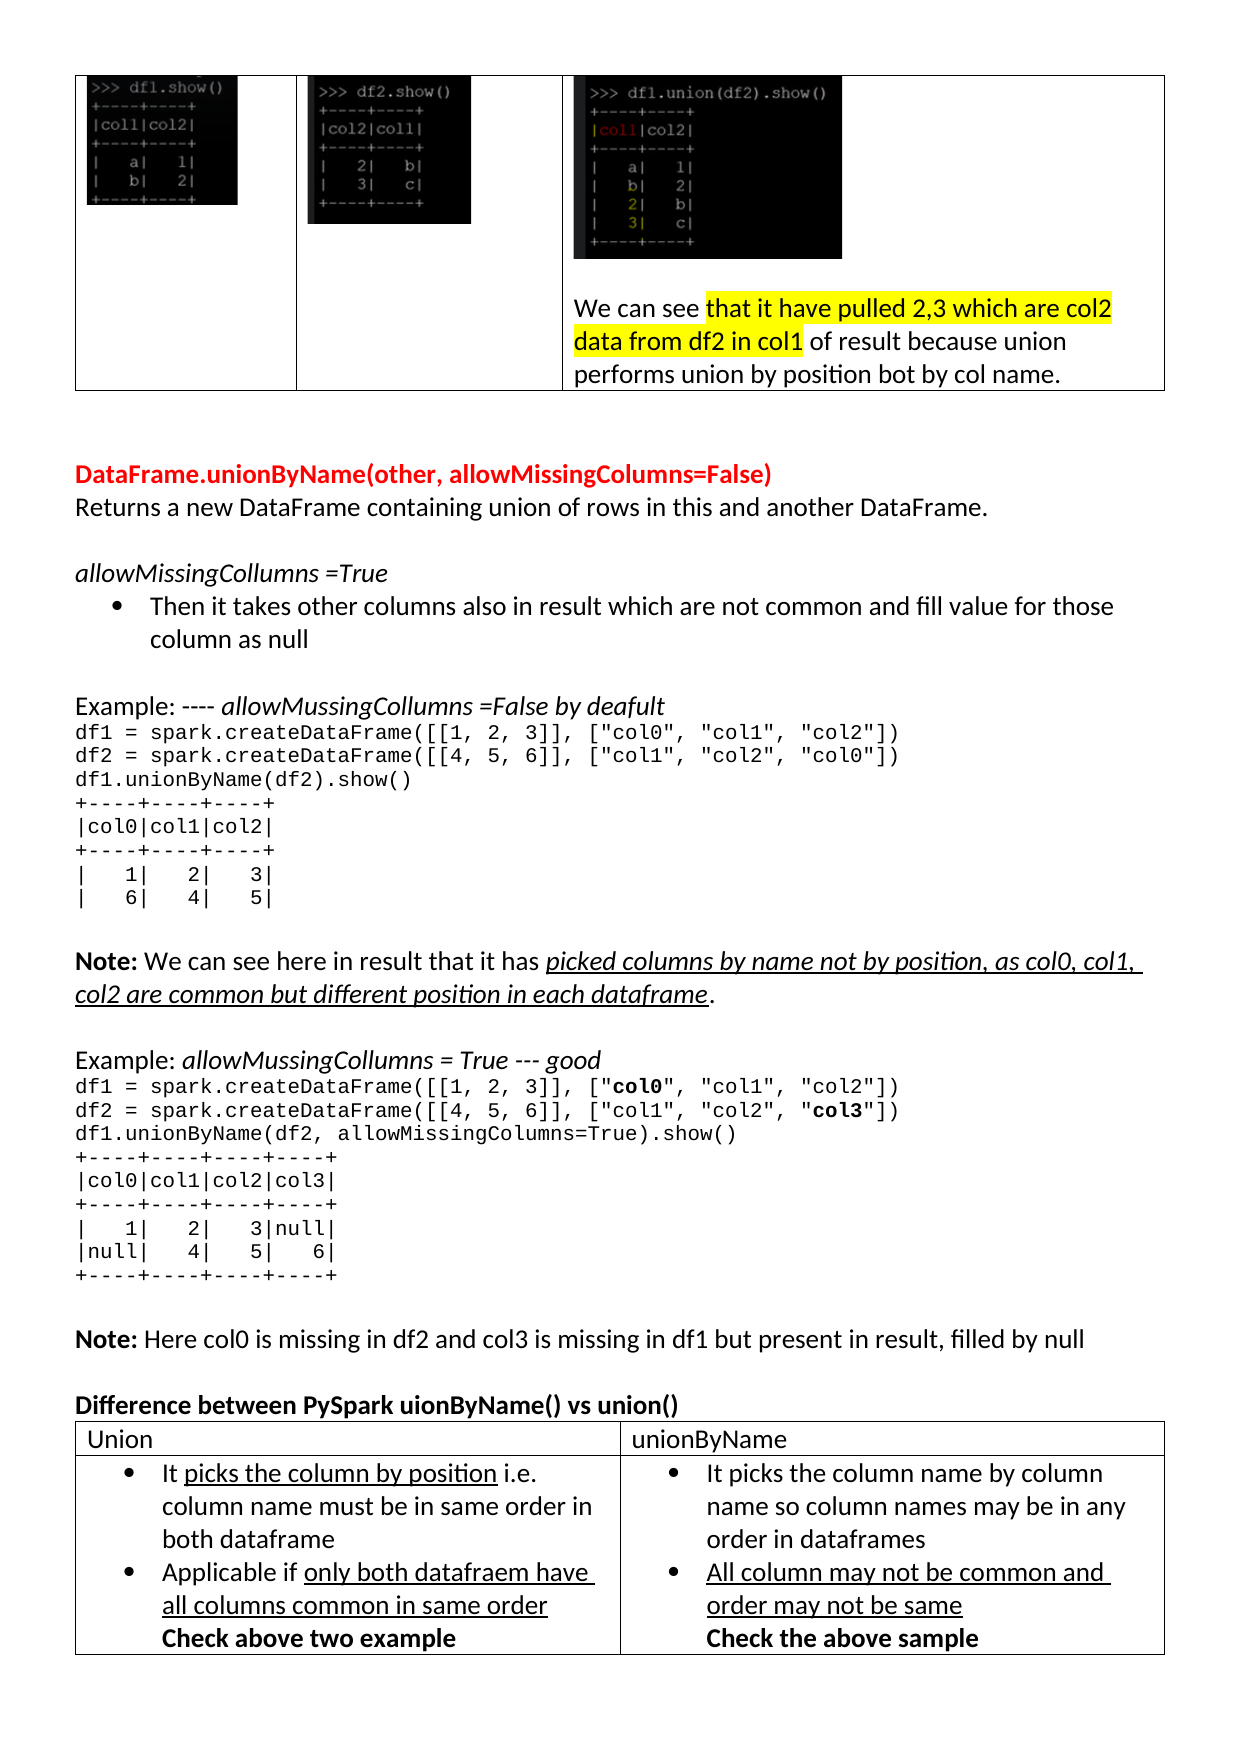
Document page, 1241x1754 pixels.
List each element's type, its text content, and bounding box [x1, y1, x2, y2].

text df2 = spark.createDataFrame([[4, 5, 6]], ["col1", "col2", "col3"]) [75, 1099, 1165, 1123]
text df1 = spark.createDataFrame([[1, 2, 3]], ["col0", "col1", "col2"]) [75, 722, 1165, 745]
picture [307, 76, 472, 224]
text Difference between PySpark uionByName() vs union() [75, 1388, 1165, 1421]
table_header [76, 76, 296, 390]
text df1 = spark.createDataFrame([[1, 2, 3]], ["col0", "col1", "col2"]) [75, 1076, 1165, 1099]
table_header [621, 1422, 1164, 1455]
text +----+----+----+ [75, 840, 1165, 863]
text | 1| 2| 3|null| [75, 1218, 1165, 1241]
text df1.unionByName(df2, allowMissingColumns=True).show() [75, 1123, 1165, 1147]
text DataFrame.unionByName(other, allowMissingColumns=False) [75, 457, 1165, 491]
text +----+----+----+----+ [75, 1194, 1165, 1218]
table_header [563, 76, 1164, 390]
text +----+----+----+ [75, 793, 1165, 816]
text Note: Here col0 is missing in df2 and col3 is missing in df1 but present in result, filled by null [75, 1322, 1165, 1355]
list Then it takes other columns also in result which are not common and fill value for those column as null [112, 589, 1165, 656]
text allowMissingCollumns =True [75, 557, 1165, 589]
text | 6| 4| 5| [75, 887, 1165, 911]
text df1.unionByName(df2).show() [75, 769, 1165, 793]
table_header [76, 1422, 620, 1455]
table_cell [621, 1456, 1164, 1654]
text |null| 4| 5| 6| [75, 1241, 1165, 1265]
picture [86, 76, 238, 205]
text +----+----+----+----+ [75, 1265, 1165, 1289]
text Returns a new DataFrame containing union of rows in this and another DataFrame. [75, 491, 1165, 523]
text +----+----+----+----+ [75, 1147, 1165, 1171]
text Example: ---- allowMussingCollumns =False by deafult [75, 689, 1165, 722]
text |col0|col1|col2| [75, 816, 1165, 840]
text df2 = spark.createDataFrame([[4, 5, 6]], ["col1", "col2", "col0"]) [75, 745, 1165, 769]
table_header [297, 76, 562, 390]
text Note: We can see here in result that it has picked columns by name not by position, as col0, col1, col2 are common but different position in each dataframe. [75, 944, 1165, 1010]
text Example: allowMussingCollumns = True --- good [75, 1043, 1165, 1076]
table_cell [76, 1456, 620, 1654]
picture [573, 76, 843, 259]
text |col0|col1|col2|col3| [75, 1171, 1165, 1194]
text | 1| 2| 3| [75, 863, 1165, 887]
